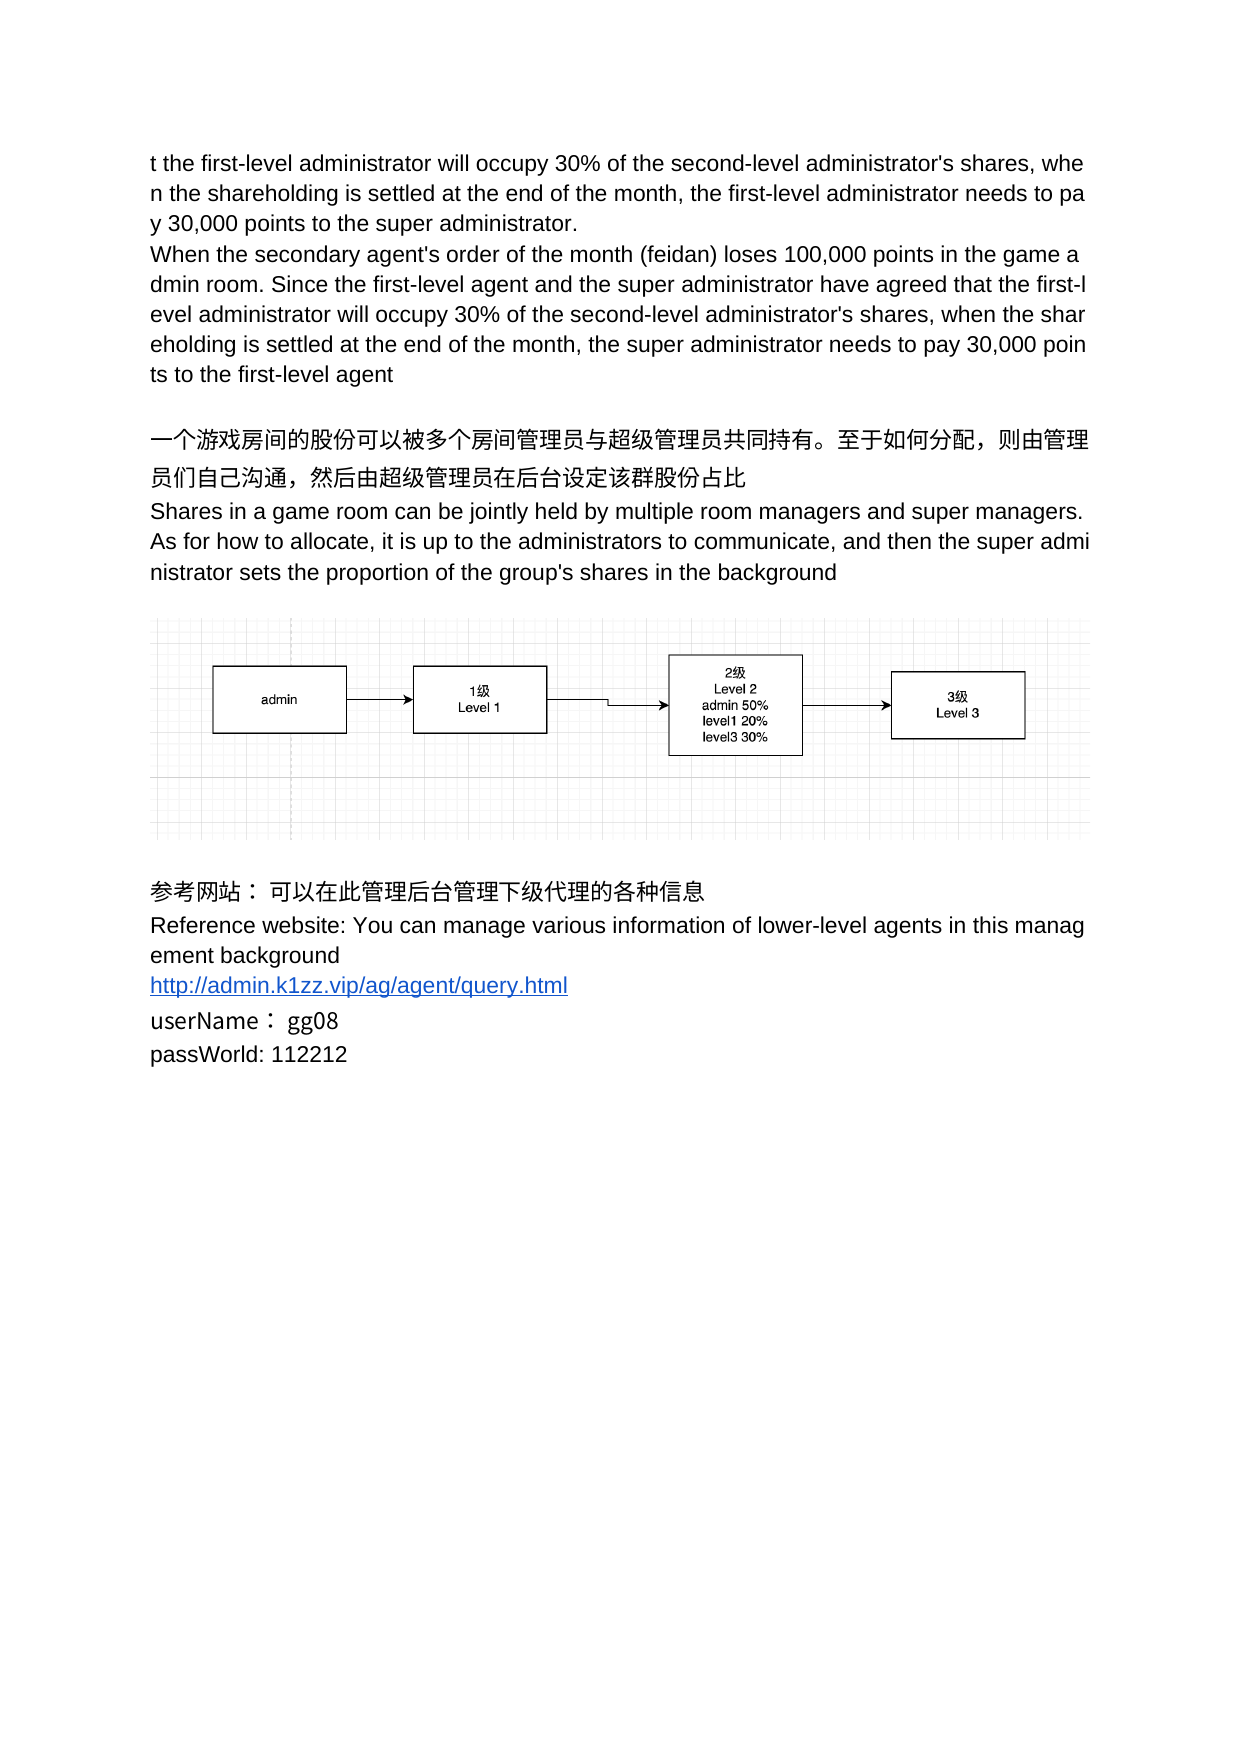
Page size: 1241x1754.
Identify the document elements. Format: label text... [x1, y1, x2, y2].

text When the secondary agent's order of the month (feidan) loses 100,000 points in the game admin room. Since the first-level agent and the super administrator have agreed that the first-level administrator will occupy 30% of the second-level administrator's shares, when the shareholding is settled at the end of the month, the super administrator needs to pay 30,000 points to the first-level agent [150, 241, 1090, 388]
text Shares in a game room can be jointly held by multiple room managers and super managers. As for how to allocate, it is up to the administrators to communicate, and then the super administrator sets the proportion of the group's shares in the background [150, 498, 1090, 585]
text userName： gg08 [150, 1003, 1090, 1036]
picture [150, 618, 1091, 840]
text 参考网站： 可以在此管理后台管理下级代理的各种信息 [150, 874, 1090, 907]
text http://admin.k1zz.vip/ag/agent/query.html [150, 972, 1090, 999]
text 一个游戏房间的股份可以被多个房间管理员与超级管理员共同持有。至于如何分配，则由管理员们自己沟通，然后由超级管理员在后台设定该群股份占比 [150, 422, 1090, 493]
text Reference website: You can manage various information of lower-level agents in this management background [150, 912, 1090, 968]
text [150, 150, 1090, 237]
text passWorld: 112212 [150, 1041, 1090, 1067]
